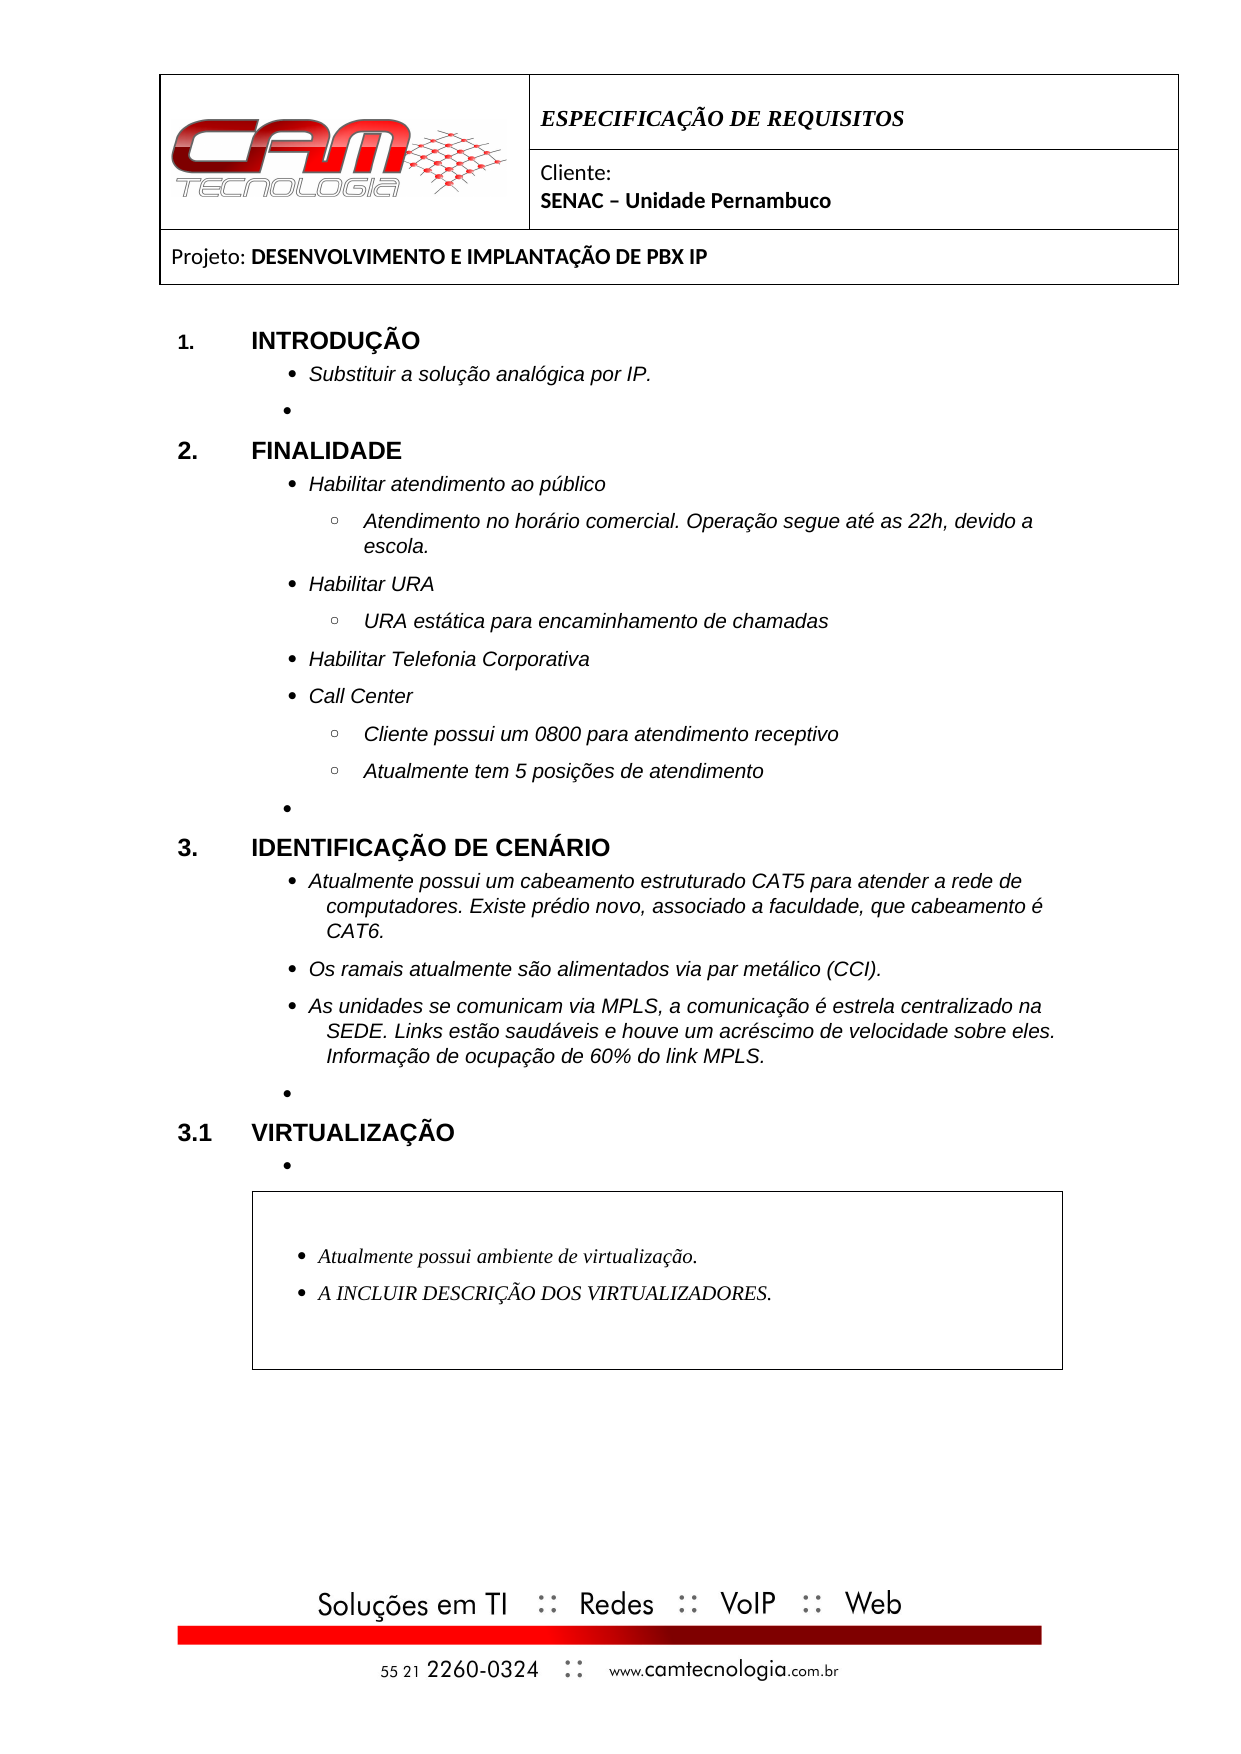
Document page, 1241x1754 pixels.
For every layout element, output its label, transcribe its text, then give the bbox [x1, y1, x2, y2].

list Substituir a solução analógica por IP. [288, 361, 1063, 386]
picture [177, 1590, 1042, 1681]
list Habilitar URA [288, 571, 1063, 596]
subtitle VIRTUALIZAÇÃO [177, 1118, 1063, 1147]
list As unidades se comunicam via MPLS, a comunicação é estrela centralizado na SEDE. Links estão saudáveis e houve um acréscimo de velocidade sobre eles. Informação de ocupação de 60% do link MPLS. [288, 993, 1063, 1068]
subtitle INTRODUÇÃO [177, 326, 1063, 354]
list Atualmente tem 5 posições de atendimento [326, 758, 1063, 783]
subtitle IDENTIFICAÇÃO DE CENÁRIO [177, 833, 1063, 862]
table_header Atualmente possui ambiente de virtualização. A INCLUIR DESCRIÇÃO DOS VIRTUALIZADORES. [253, 1192, 1062, 1369]
list Habilitar atendimento ao público [288, 471, 1063, 496]
subtitle FINALIDADE [177, 436, 1063, 464]
list Atualmente possui um cabeamento estruturado CAT5 para atender a rede de computadores. Existe prédio novo, associado a faculdade, que cabeamento é CAT6. [288, 868, 1063, 943]
list Call Center [288, 683, 1063, 708]
list Cliente possui um 0800 para atendimento receptivo [326, 721, 1063, 746]
picture [171, 119, 507, 197]
list URA estática para encaminhamento de chamadas [326, 608, 1063, 633]
list Atendimento no horário comercial. Operação segue até as 22h, devido a escola. [326, 508, 1063, 558]
list Habilitar Telefonia Corporativa [288, 646, 1063, 671]
list Os ramais atualmente são alimentados via par metálico (CCI). [288, 956, 1063, 981]
